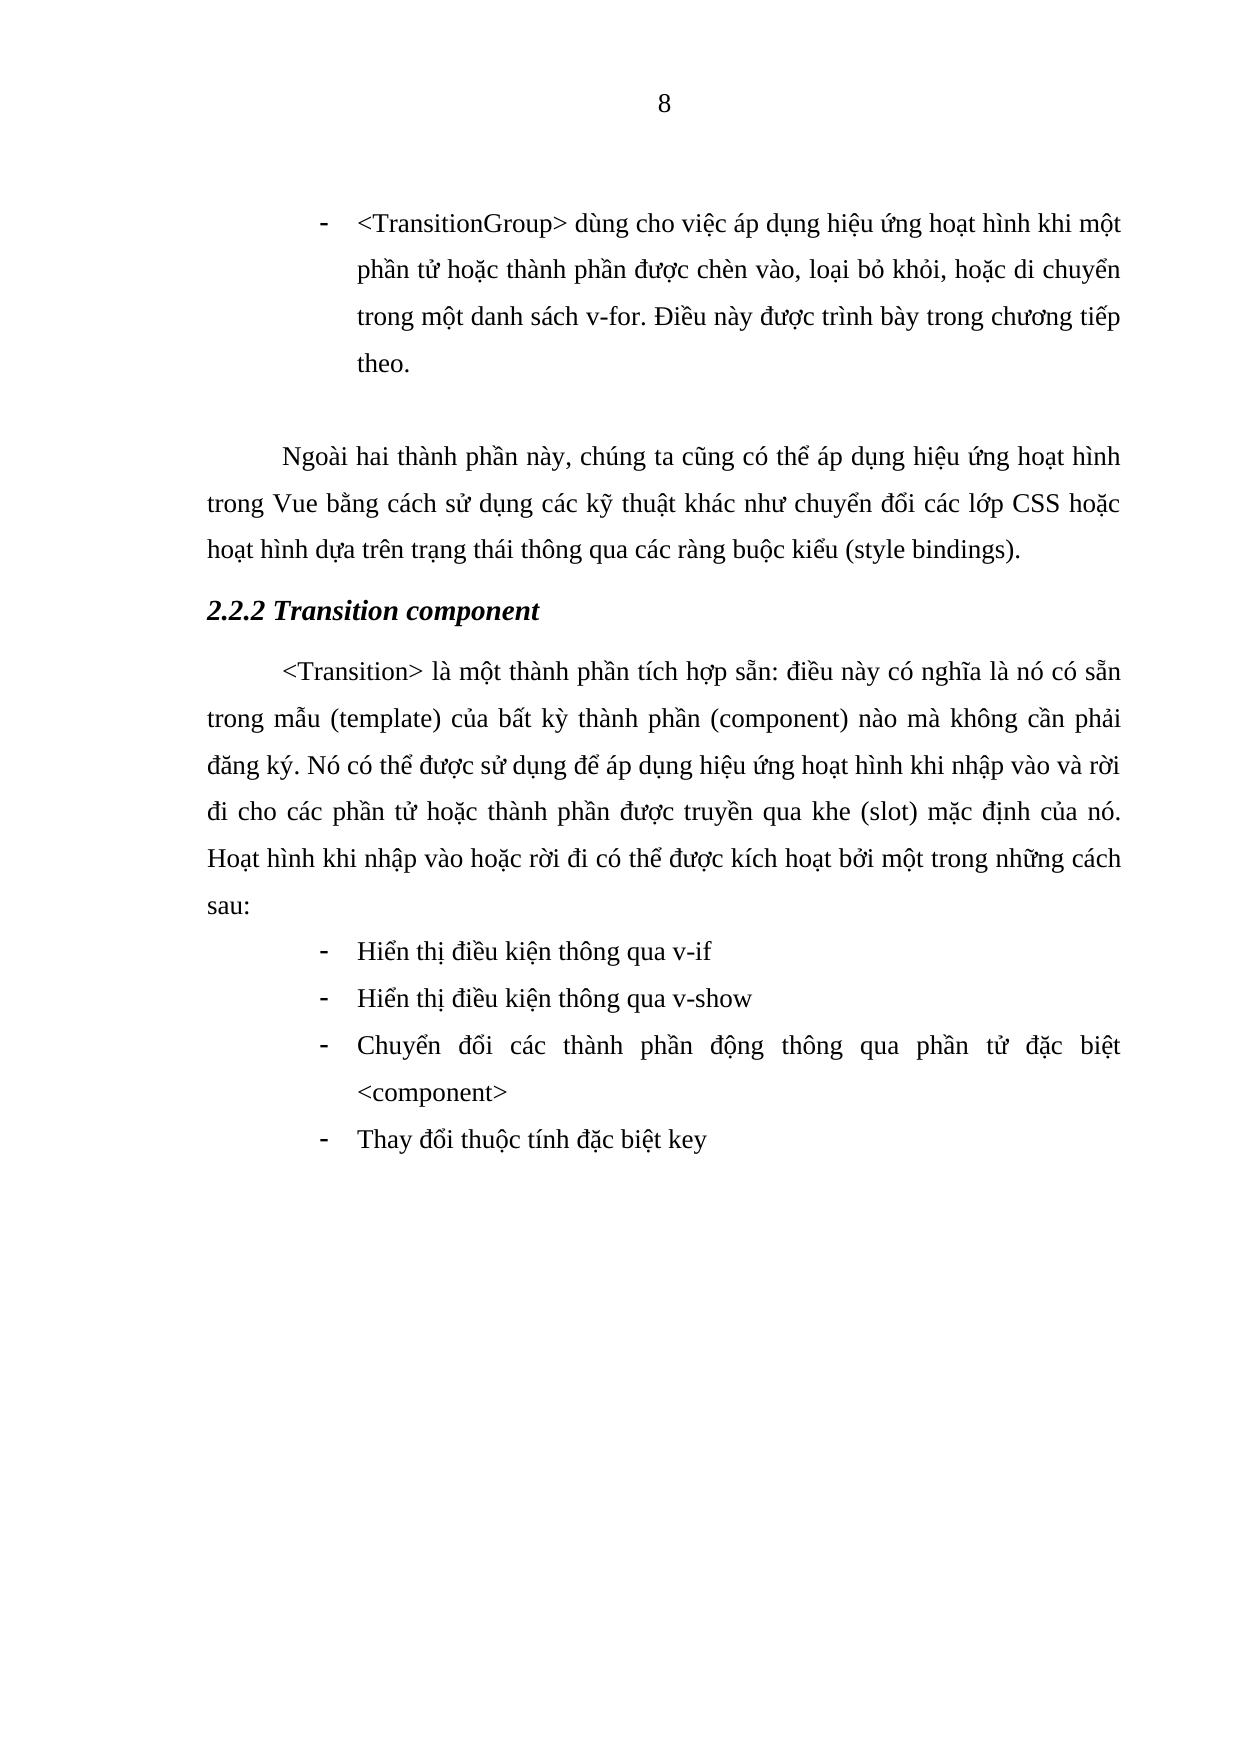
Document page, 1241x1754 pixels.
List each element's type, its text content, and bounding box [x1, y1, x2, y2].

list Hiển thị điều kiện thông qua v-if [319, 936, 1122, 967]
list <TransitionGroup> dùng cho việc áp dụng hiệu ứng hoạt hình khi một phần tử hoặc thành phần được chèn vào, loại bỏ khỏi, hoặc di chuyển trong một danh sách v-for. Điều này được trình bày trong chương tiếp theo. [319, 207, 1122, 378]
list Hiển thị điều kiện thông qua v-show [319, 982, 1122, 1014]
list Chuyển đổi các thành phần động thông qua phần tử đặc biệt <component> [319, 1029, 1122, 1107]
text Ngoài hai thành phần này, chúng ta cũng có thể áp dụng hiệu ứng hoạt hình trong Vue bằng cách sử dụng các kỹ thuật khác như chuyển đổi các lớp CSS hoặc hoạt hình dựa trên trạng thái thông qua các ràng buộc kiểu (style bindings). [207, 440, 1122, 565]
subtitle Transition component [207, 593, 1122, 626]
list Thay đổi thuộc tính đặc biệt key [319, 1123, 1122, 1154]
text <Transition> là một thành phần tích hợp sẵn: điều này có nghĩa là nó có sẵn trong mẫu (template) của bất kỳ thành phần (component) nào mà không cần phải đăng ký. Nó có thể được sử dụng để áp dụng hiệu ứng hoạt hình khi nhập vào và rời đi cho các phần tử hoặc thành phần được truyền qua khe (slot) mặc định của nó. Hoạt hình khi nhập vào hoặc rời đi có thể được kích hoạt bởi một trong những cách sau: [207, 656, 1122, 920]
